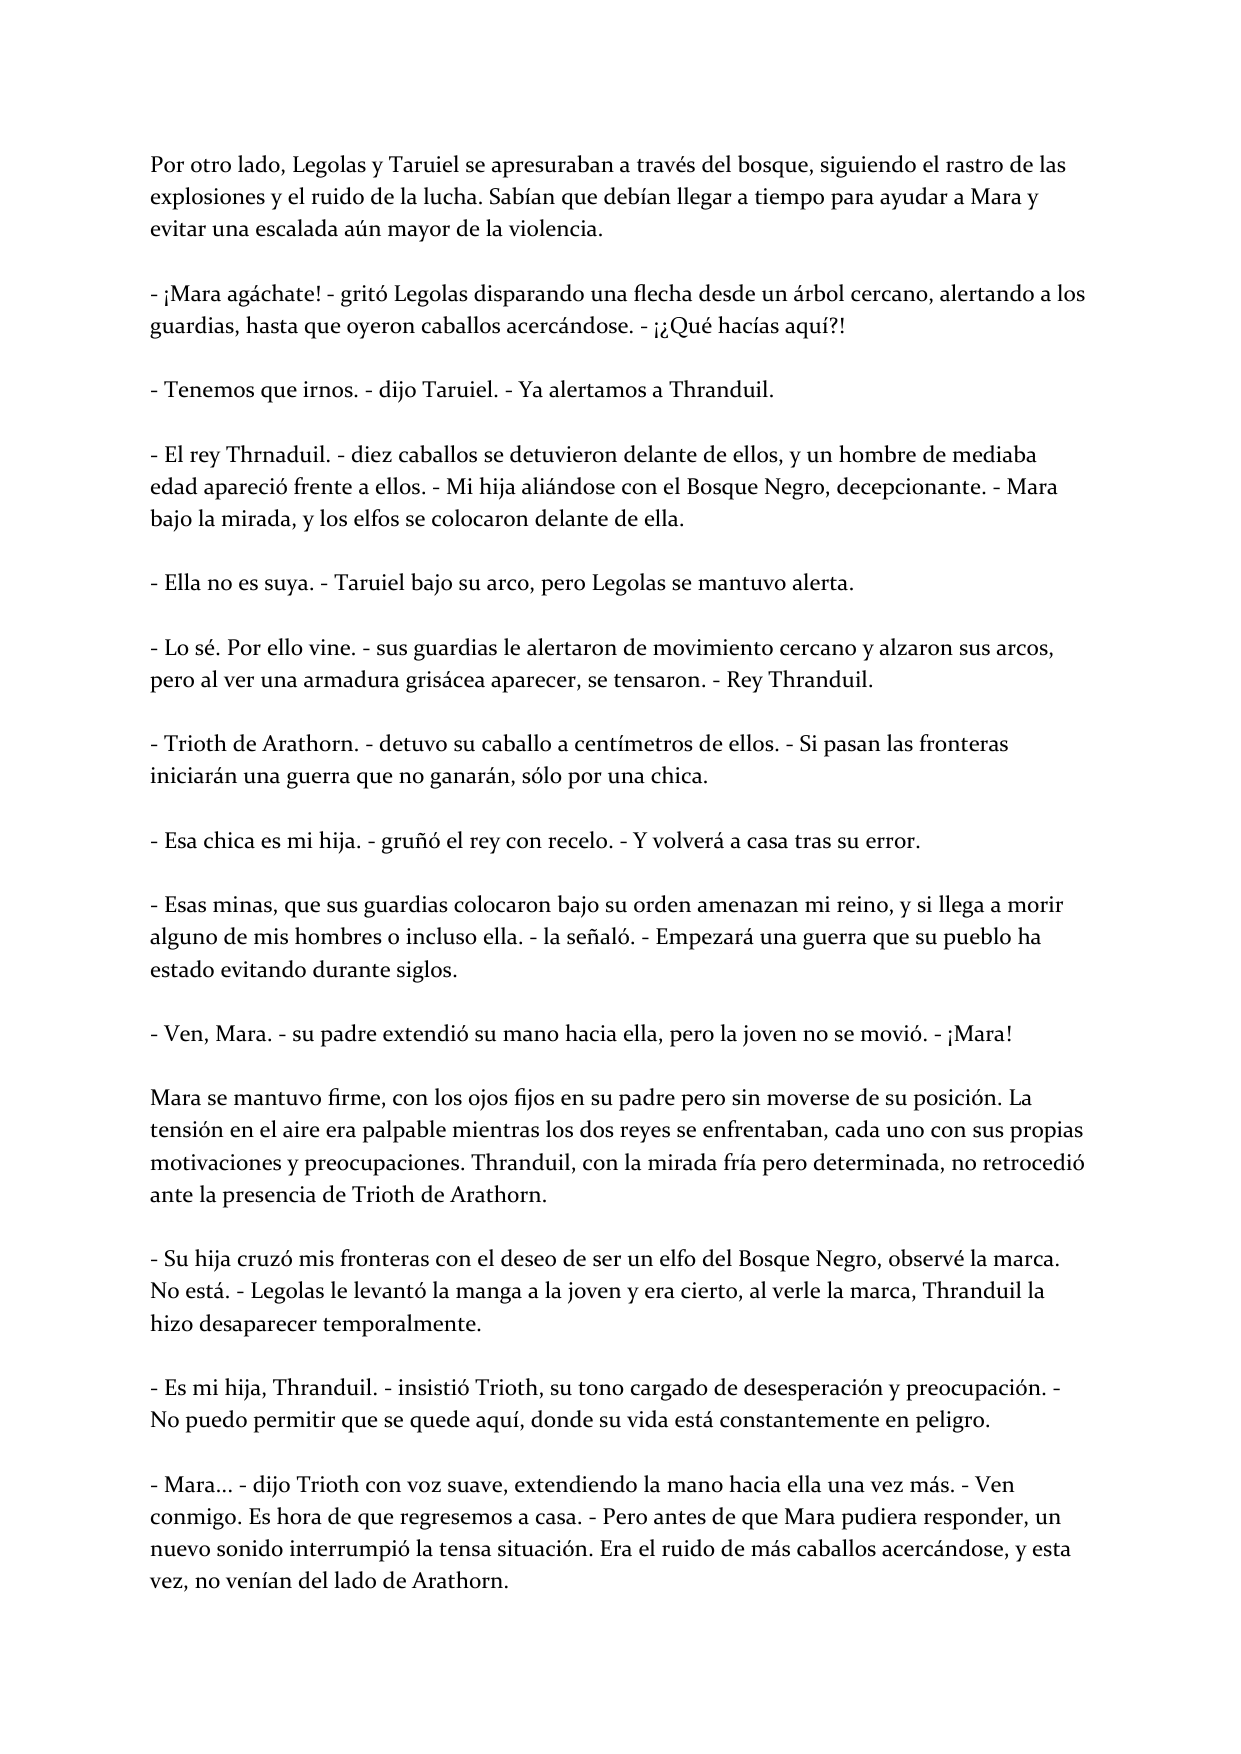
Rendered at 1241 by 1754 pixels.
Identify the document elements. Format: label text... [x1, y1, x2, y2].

text - ¡Mara agáchate! - gritó Legolas disparando una flecha desde un árbol cercano, alertando a los guardias, hasta que oyeron caballos acercándose. - ¡¿Qué hacías aquí?! [150, 279, 1090, 339]
text Mara se mantuvo firme, con los ojos fijos en su padre pero sin moverse de su posición. La tensión en el aire era palpable mientras los dos reyes se enfrentaban, cada uno con sus propias motivaciones y preocupaciones. Thranduil, con la mirada fría pero determinada, no retrocedió ante la presencia de Trioth de Arathorn. [150, 1083, 1090, 1208]
text - Lo sé. Por ello vine. - sus guardias le alertaron de movimiento cercano y alzaron sus arcos, pero al ver una armadura grisácea aparecer, se tensaron. - Rey Thranduil. [150, 633, 1090, 693]
text - Esas minas, que sus guardias colocaron bajo su orden amenazan mi reino, y si llega a morir alguno de mis hombres o incluso ella. - la señaló. - Empezará una guerra que su pueblo ha estado evitando durante siglos. [150, 890, 1090, 983]
text - Ven, Mara. - su padre extendió su mano hacia ella, pero la joven no se movió. - ¡Mara! [150, 1019, 1090, 1047]
text - Ella no es suya. - Taruiel bajo su arco, pero Legolas se mantuvo alerta. [150, 568, 1090, 596]
text - Trioth de Arathorn. - detuvo su caballo a centímetros de ellos. - Si pasan las fronteras iniciarán una guerra que no ganarán, sólo por una chica. [150, 729, 1090, 789]
text - Su hija cruzó mis fronteras con el deseo de ser un elfo del Bosque Negro, observé la marca. No está. - Legolas le levantó la manga a la joven y era cierto, al verle la marca, Thranduil la hizo desaparecer temporalmente. [150, 1244, 1090, 1337]
text - Tenemos que irnos. - dijo Taruiel. - Ya alertamos a Thranduil. [150, 375, 1090, 403]
text - El rey Thrnaduil. - diez caballos se detuvieron delante de ellos, y un hombre de mediaba edad apareció frente a ellos. - Mi hija aliándose con el Bosque Negro, decepcionante. - Mara bajo la mirada, y los elfos se colocaron delante de ella. [150, 440, 1090, 532]
text Por otro lado, Legolas y Taruiel se apresuraban a través del bosque, siguiendo el rastro de las explosiones y el ruido de la lucha. Sabían que debían llegar a tiempo para ayudar a Mara y evitar una escalada aún mayor de la violencia. [150, 150, 1090, 242]
text - Mara... - dijo Trioth con voz suave, extendiendo la mano hacia ella una vez más. - Ven conmigo. Es hora de que regresemos a casa. - Pero antes de que Mara pudiera responder, un nuevo sonido interrumpió la tensa situación. Era el ruido de más caballos acercándose, y esta vez, no venían del lado de Arathorn. [150, 1470, 1090, 1594]
text - Es mi hija, Thranduil. - insistió Trioth, su tono cargado de desesperación y preocupación. - No puedo permitir que se quede aquí, donde su vida está constantemente en peligro. [150, 1373, 1090, 1433]
text - Esa chica es mi hija. - gruñó el rey con recelo. - Y volverá a casa tras su error. [150, 826, 1090, 854]
